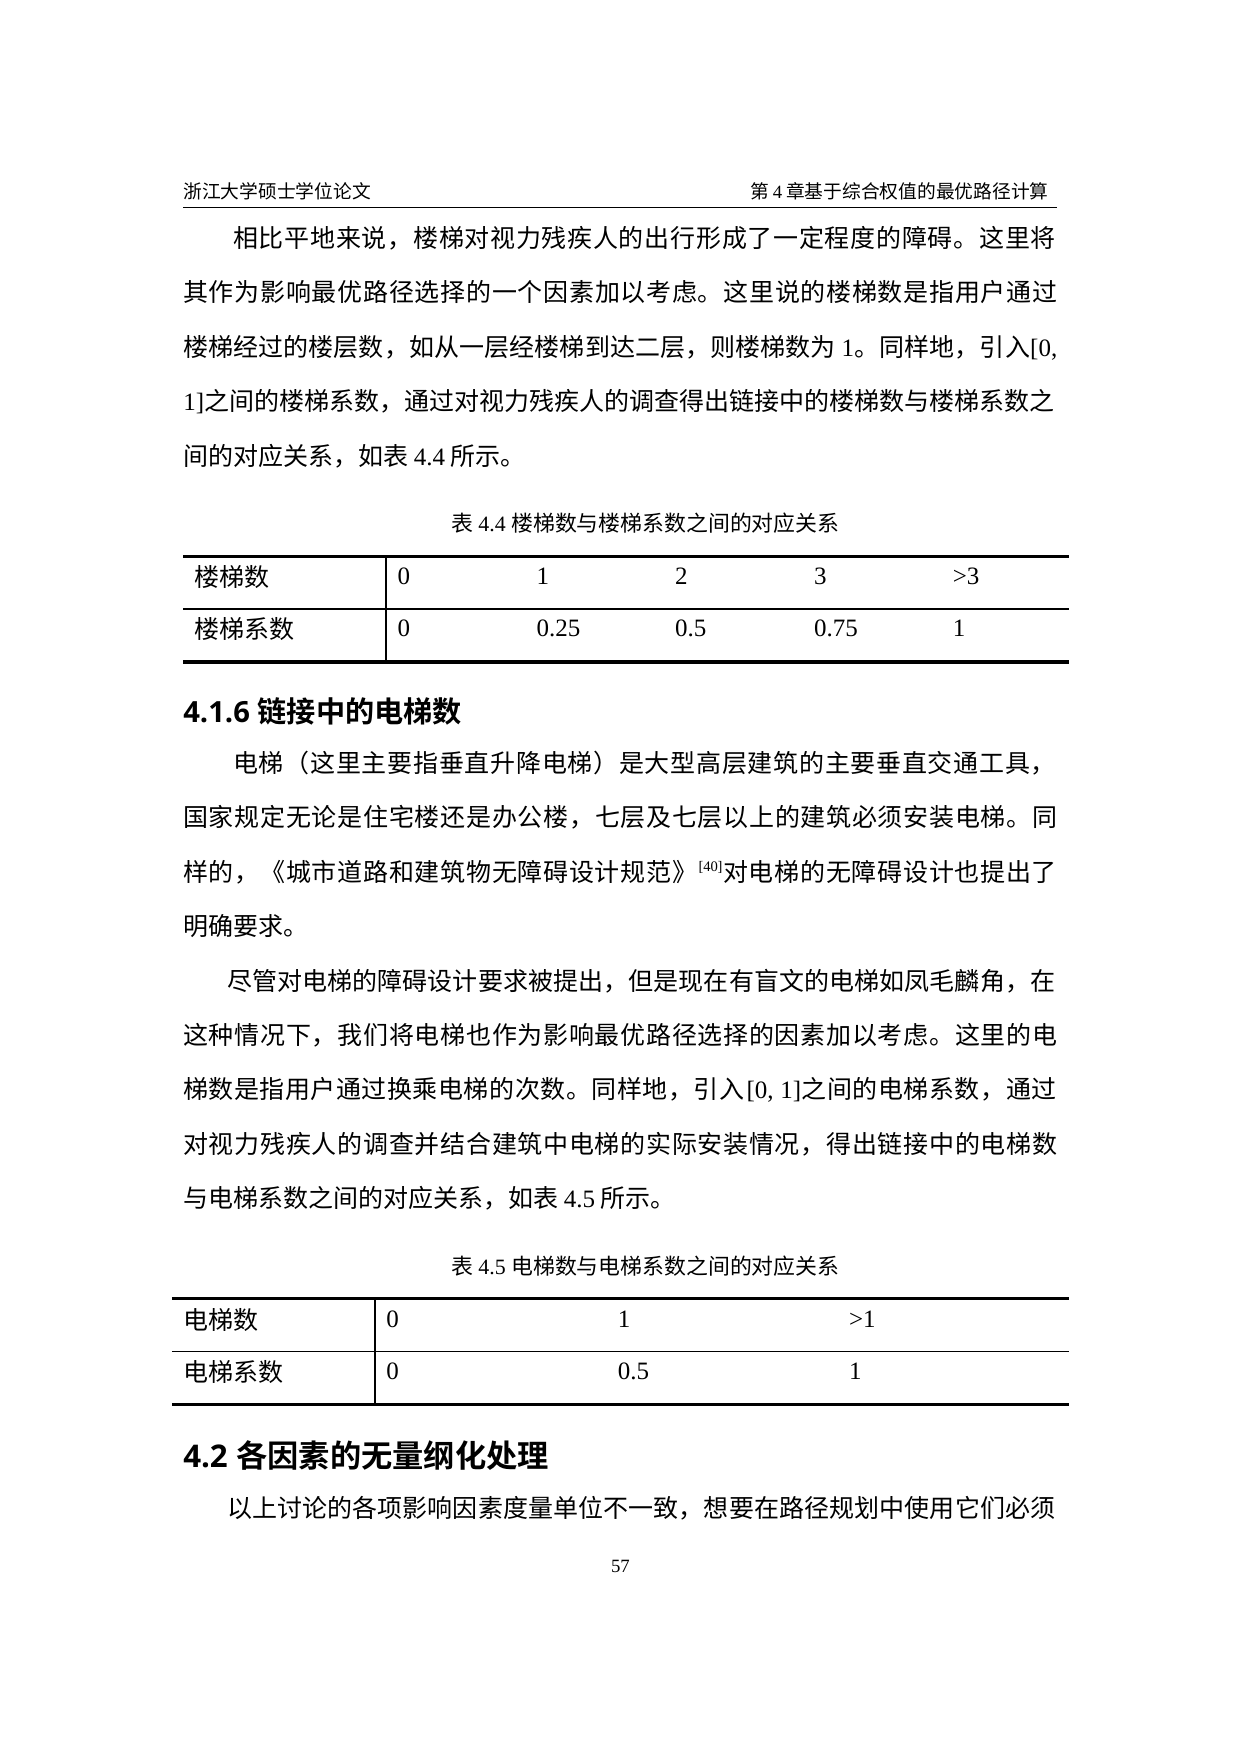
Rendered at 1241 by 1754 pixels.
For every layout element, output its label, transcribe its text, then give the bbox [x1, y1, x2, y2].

table_cell 1 [838, 1352, 1069, 1403]
table_header 电梯数 [172, 1300, 374, 1351]
table_header 0 [376, 1300, 606, 1351]
table_header >1 [838, 1300, 1069, 1351]
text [183, 1489, 1057, 1525]
table_cell 0.5 [606, 1352, 838, 1403]
table_cell 电梯系数 [172, 1352, 374, 1403]
subtitle 链接中的电梯数 [183, 688, 1057, 731]
table_header 1 [606, 1300, 838, 1351]
text 电梯（这里主要指垂直升降电梯）是大型高层建筑的主要垂直交通工具，国家规定无论是住宅楼还是办公楼，七层及七层以上的建筑必须安装电梯。同样的，《城市道路和建筑物无障碍设计规范》[40]对电梯的无障碍设计也提出了明确要求。 [183, 743, 1057, 943]
subtitle 各因素的无量纲化处理 [183, 1431, 1057, 1476]
table_cell 0 [376, 1352, 606, 1403]
